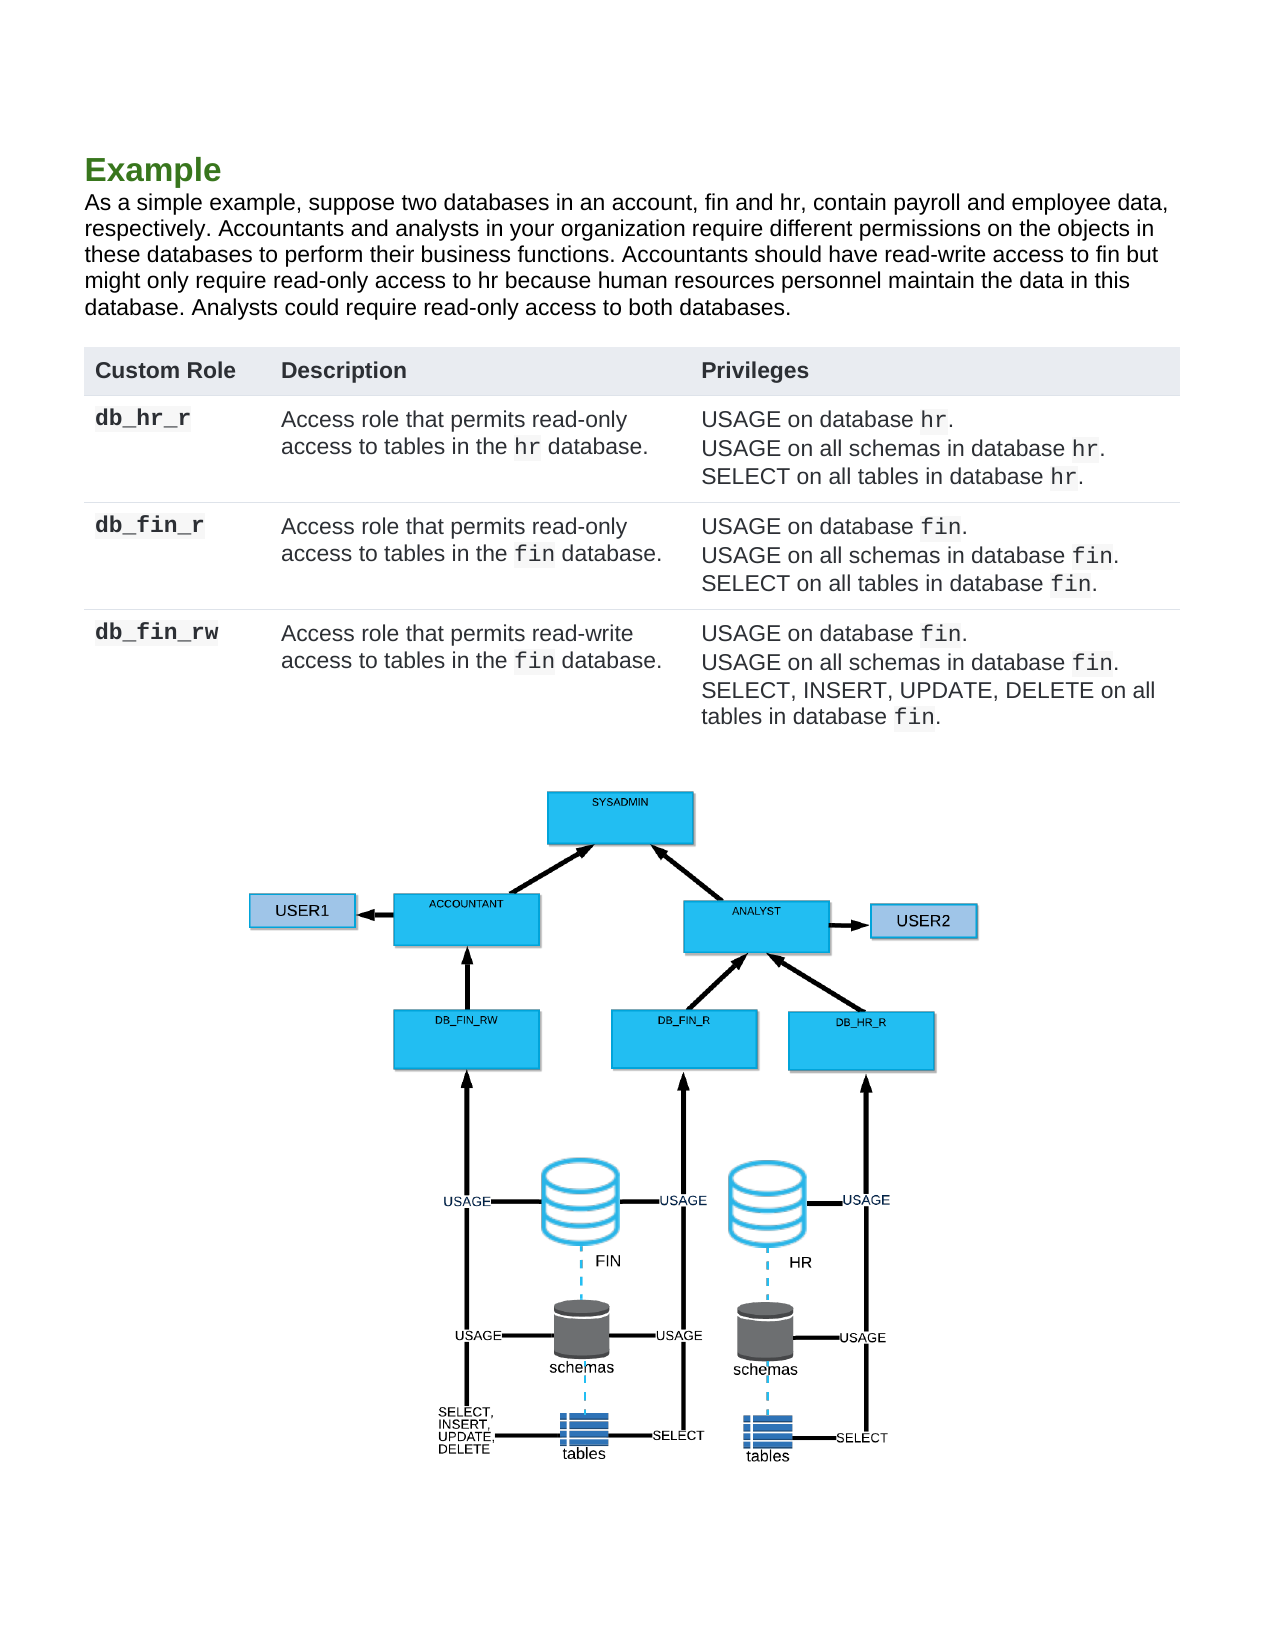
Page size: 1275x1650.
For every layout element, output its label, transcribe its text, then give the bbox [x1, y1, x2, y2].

picture [225, 768, 1000, 1484]
table_cell db_hr_r [84, 396, 270, 502]
table_cell USAGE on database fin. USAGE on all schemas in database fin. SELECT on all tables in database fin. [691, 503, 1180, 609]
table_cell db_fin_rw [84, 610, 270, 742]
table_header Description [270, 347, 691, 395]
table_cell USAGE on database hr. USAGE on all schemas in database hr. SELECT on all tables in database hr. [691, 396, 1180, 502]
table_header Custom Role [84, 347, 270, 395]
table_header Privileges [691, 347, 1180, 395]
text As a simple example, suppose two databases in an account, fin and hr, contain payroll and employee data, respectively. Accountants and analysts in your organization require different permissions on the objects in these databases to perform their business functions. Accountants should have read-write access to fin but might only require read-only access to hr because human resources personnel maintain the data in this database. Analysts could require read-only access to both databases. [84, 188, 1200, 320]
table_cell Access role that permits read-only access to tables in the hr database. [270, 396, 691, 502]
table_cell Access role that permits read-write access to tables in the fin database. [270, 610, 691, 742]
table_cell Access role that permits read-only access to tables in the fin database. [270, 503, 691, 609]
text Example [84, 150, 1200, 188]
table_cell db_fin_r [84, 503, 270, 609]
table_cell USAGE on database fin. USAGE on all schemas in database fin. SELECT, INSERT, UPDATE, DELETE on all tables in database fin. [691, 610, 1180, 742]
